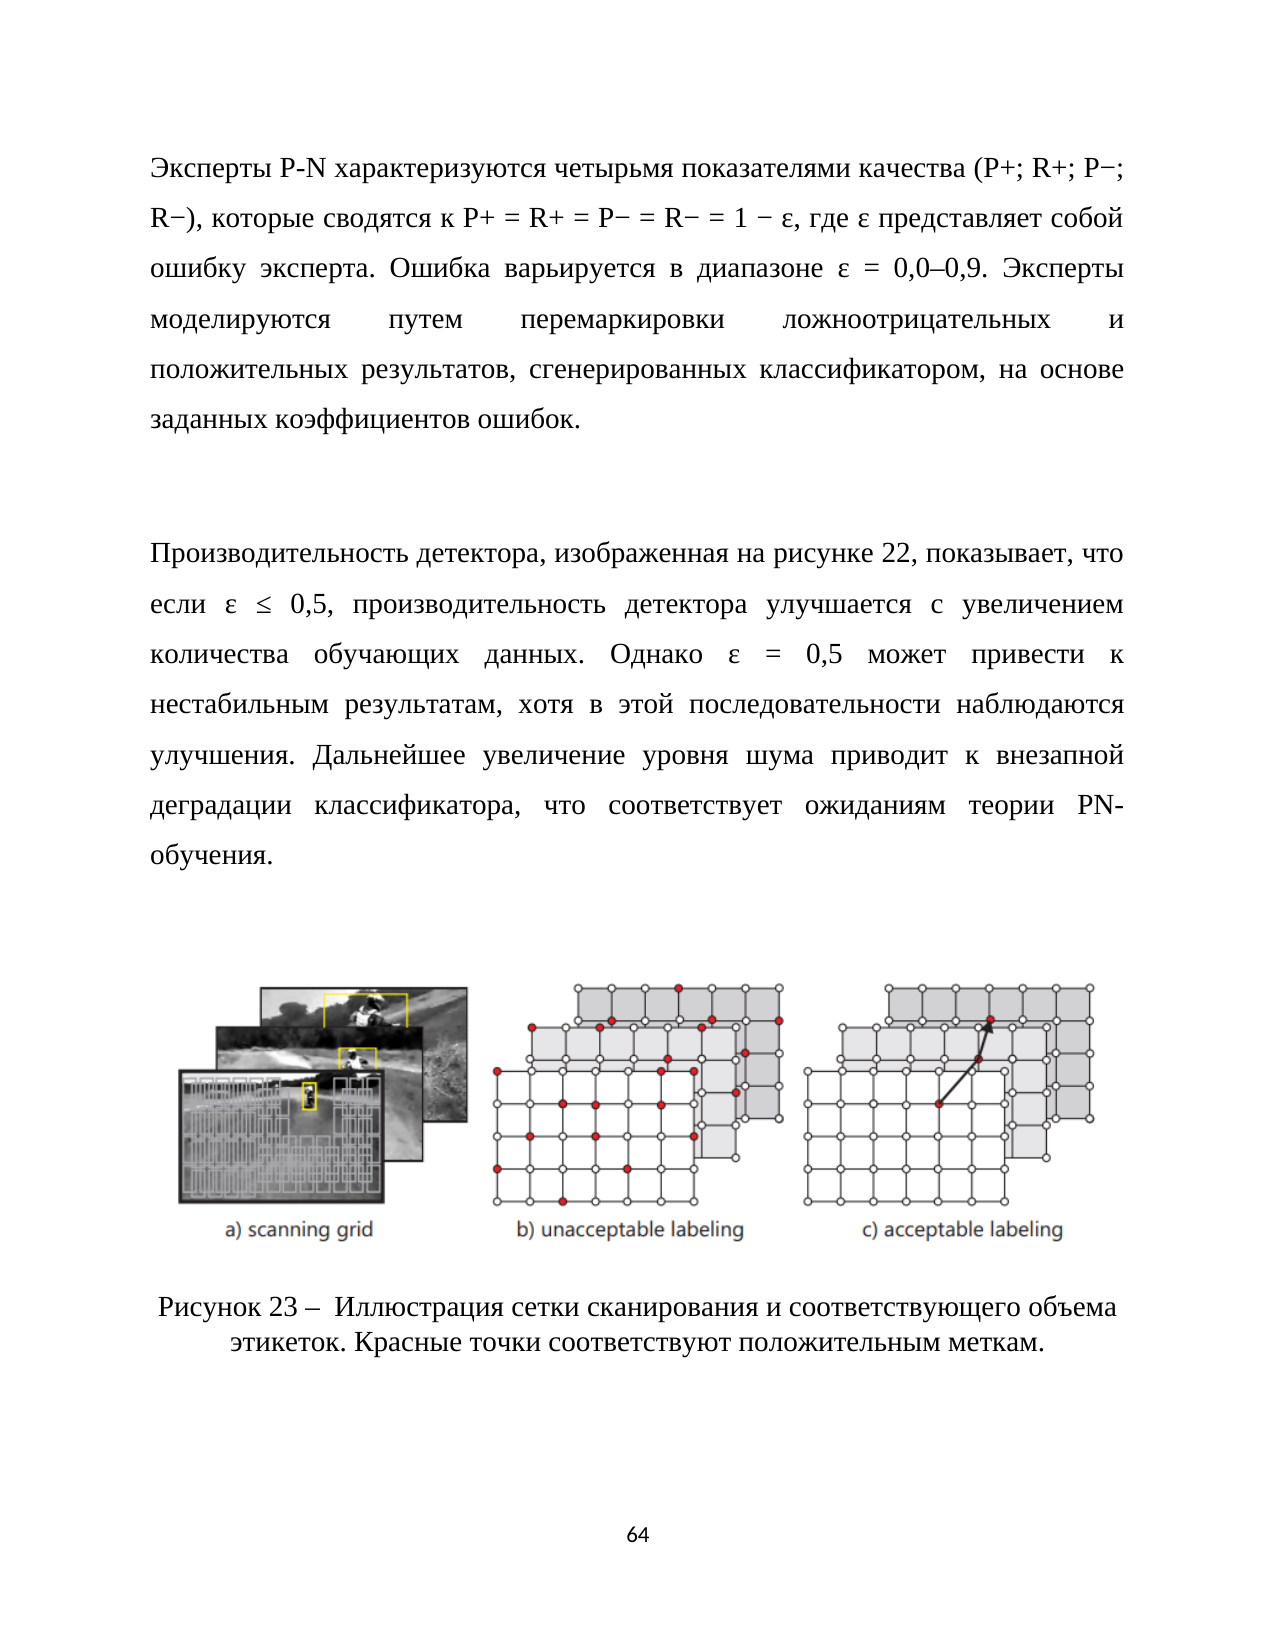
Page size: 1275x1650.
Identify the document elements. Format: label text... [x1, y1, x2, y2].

picture [150, 950, 1125, 1271]
text Производительность детектора, изображенная на рисунке 22, показывает, что если ɛ ≤ 0,5, производительность детектора улучшается с увеличением количества обучающих данных. Однако ɛ = 0,5 может привести к нестабильным результатам, хотя в этой последовательности наблюдаются улучшения. Дальнейшее увеличение уровня шума приводит к внезапной деградации классификатора, что соответствует ожиданиям теории PN-обучения. [150, 536, 1125, 871]
text Рисунок 23 – Иллюстрация сетки сканирования и соответствующего объема этикеток. Красные точки соответствуют положительным меткам. [150, 1289, 1125, 1358]
text Эксперты P-N характеризуются четырьмя показателями качества (P+; R+; P−; R−), которые сводятся к P+ = R+ = P− = R− = 1 − ɛ, где ɛ представляет собой ошибку эксперта. Ошибка варьируется в диапазоне ɛ = 0,0–0,9. Эксперты моделируются путем перемаркировки ложноотрицательных и положительных результатов, сгенерированных классификатором, на основе заданных коэффициентов ошибок. [150, 150, 1125, 435]
